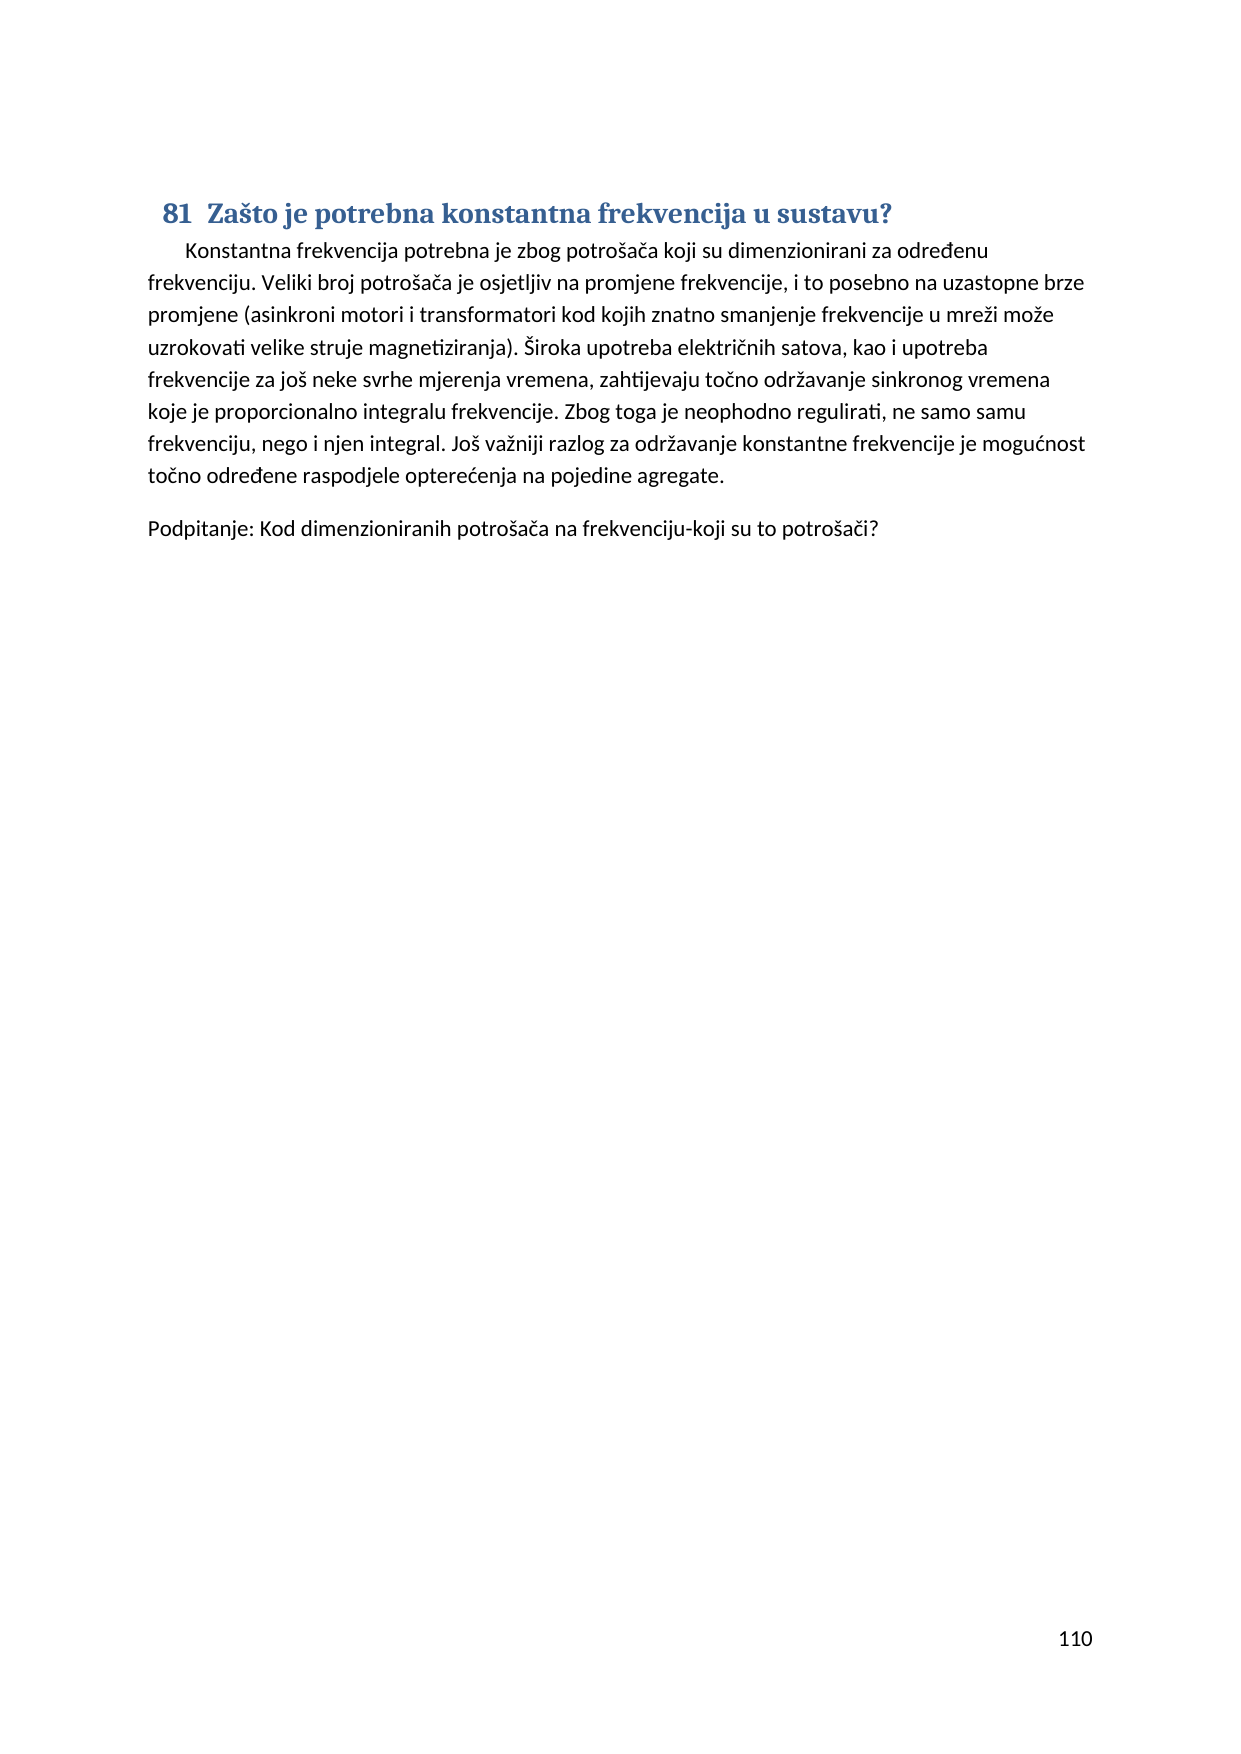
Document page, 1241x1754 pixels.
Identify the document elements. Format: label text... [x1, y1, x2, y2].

text Konstantna frekvencija potrebna je zbog potrošača koji su dimenzionirani za određenu frekvenciju. Veliki broj potrošača je osjetljiv na promjene frekvencije, i to posebno na uzastopne brze promjene (asinkroni motori i transformatori kod kojih znatno smanjenje frekvencije u mreži može uzrokovati velike struje magnetiziranja). Široka upotreba električnih satova, kao i upotreba frekvencije za još neke svrhe mjerenja vremena, zahtijevaju točno održavanje sinkronog vremena koje je proporcionalno integralu frekvencije. Zbog toga je neophodno regulirati, ne samo samu frekvenciju, nego i njen integral. Još važniji razlog za održavanje konstantne frekvencije je mogućnost točno određene raspodjele opterećenja na pojedine agregate. [148, 236, 1093, 489]
text Podpitanje: Kod dimenzioniranih potrošača na frekvenciju-koji su to potrošači? [148, 514, 1093, 542]
subtitle Zašto je potrebna konstantna frekvencija u sustavu? [162, 198, 1093, 231]
